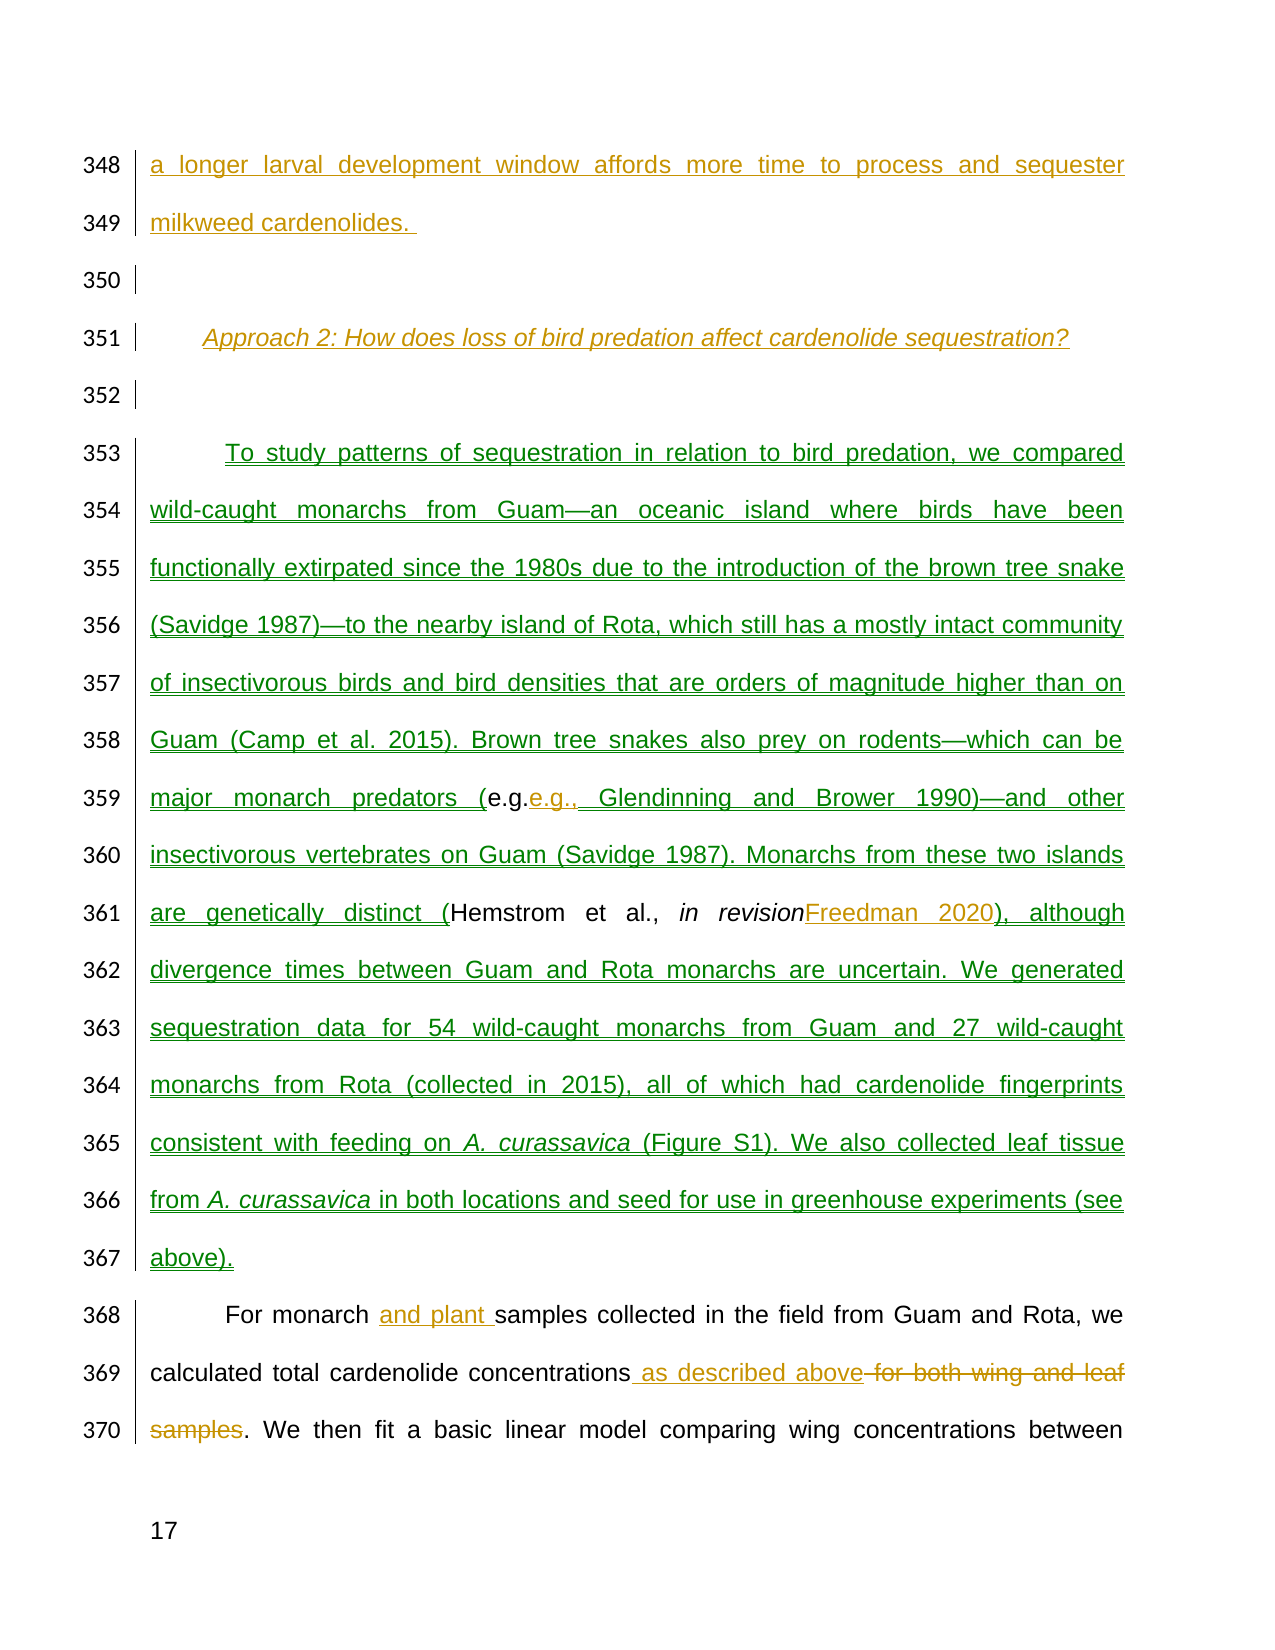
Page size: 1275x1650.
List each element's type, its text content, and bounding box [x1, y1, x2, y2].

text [150, 150, 1125, 175]
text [150, 1300, 1125, 1444]
